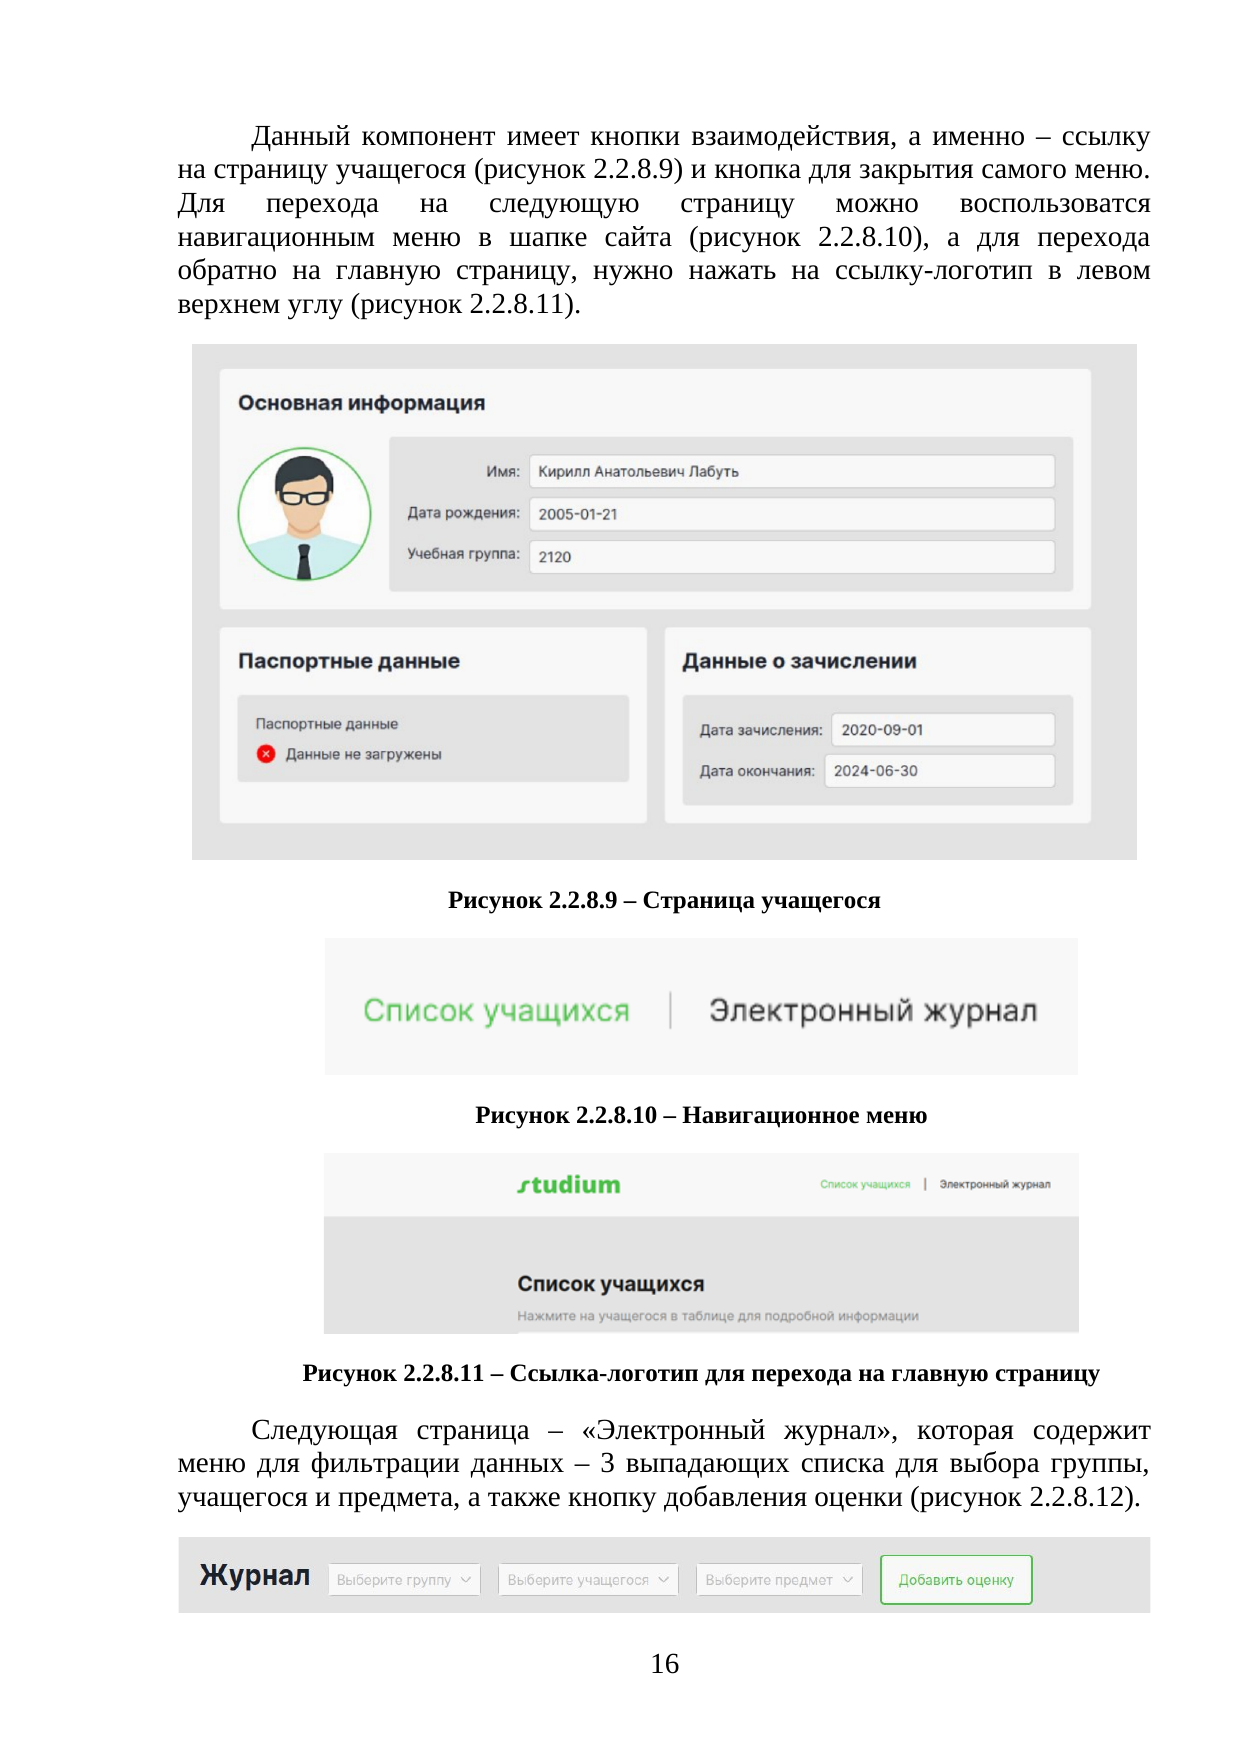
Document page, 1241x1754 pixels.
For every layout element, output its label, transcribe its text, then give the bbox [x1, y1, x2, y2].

text Следующая страница – «Электронный журнал», которая содержит меню для фильтрации данных – 3 выпадающих списка для выбора группы, учащегося и предмета, а также кнопку добавления оценки (рисунок 2.2.8.12). [177, 1412, 1152, 1512]
picture [192, 344, 1137, 860]
text Данный компонент имеет кнопки взаимодействия, а именно – ссылку на страницу учащегося (рисунок 2.2.8.9) и кнопка для закрытия самого меню. Для перехода на следующую страницу можно воспользоватся навигационным меню в шапке сайта (рисунок 2.2.8.10), а для перехода обратно на главную страницу, нужно нажать на ссылку-логотип в левом верхнем углу (рисунок 2.2.8.11). [177, 118, 1152, 319]
text Рисунок 2.2.8.9 – Страница учащегося [177, 885, 1152, 914]
picture [323, 1153, 1079, 1334]
text Рисунок 2.2.8.10 – Навигационное меню [177, 1100, 1152, 1128]
text Рисунок 2.2.8.11 – Ссылка-логотип для перехода на главную страницу [177, 1358, 1152, 1387]
picture [178, 1537, 1151, 1613]
picture [324, 938, 1078, 1075]
